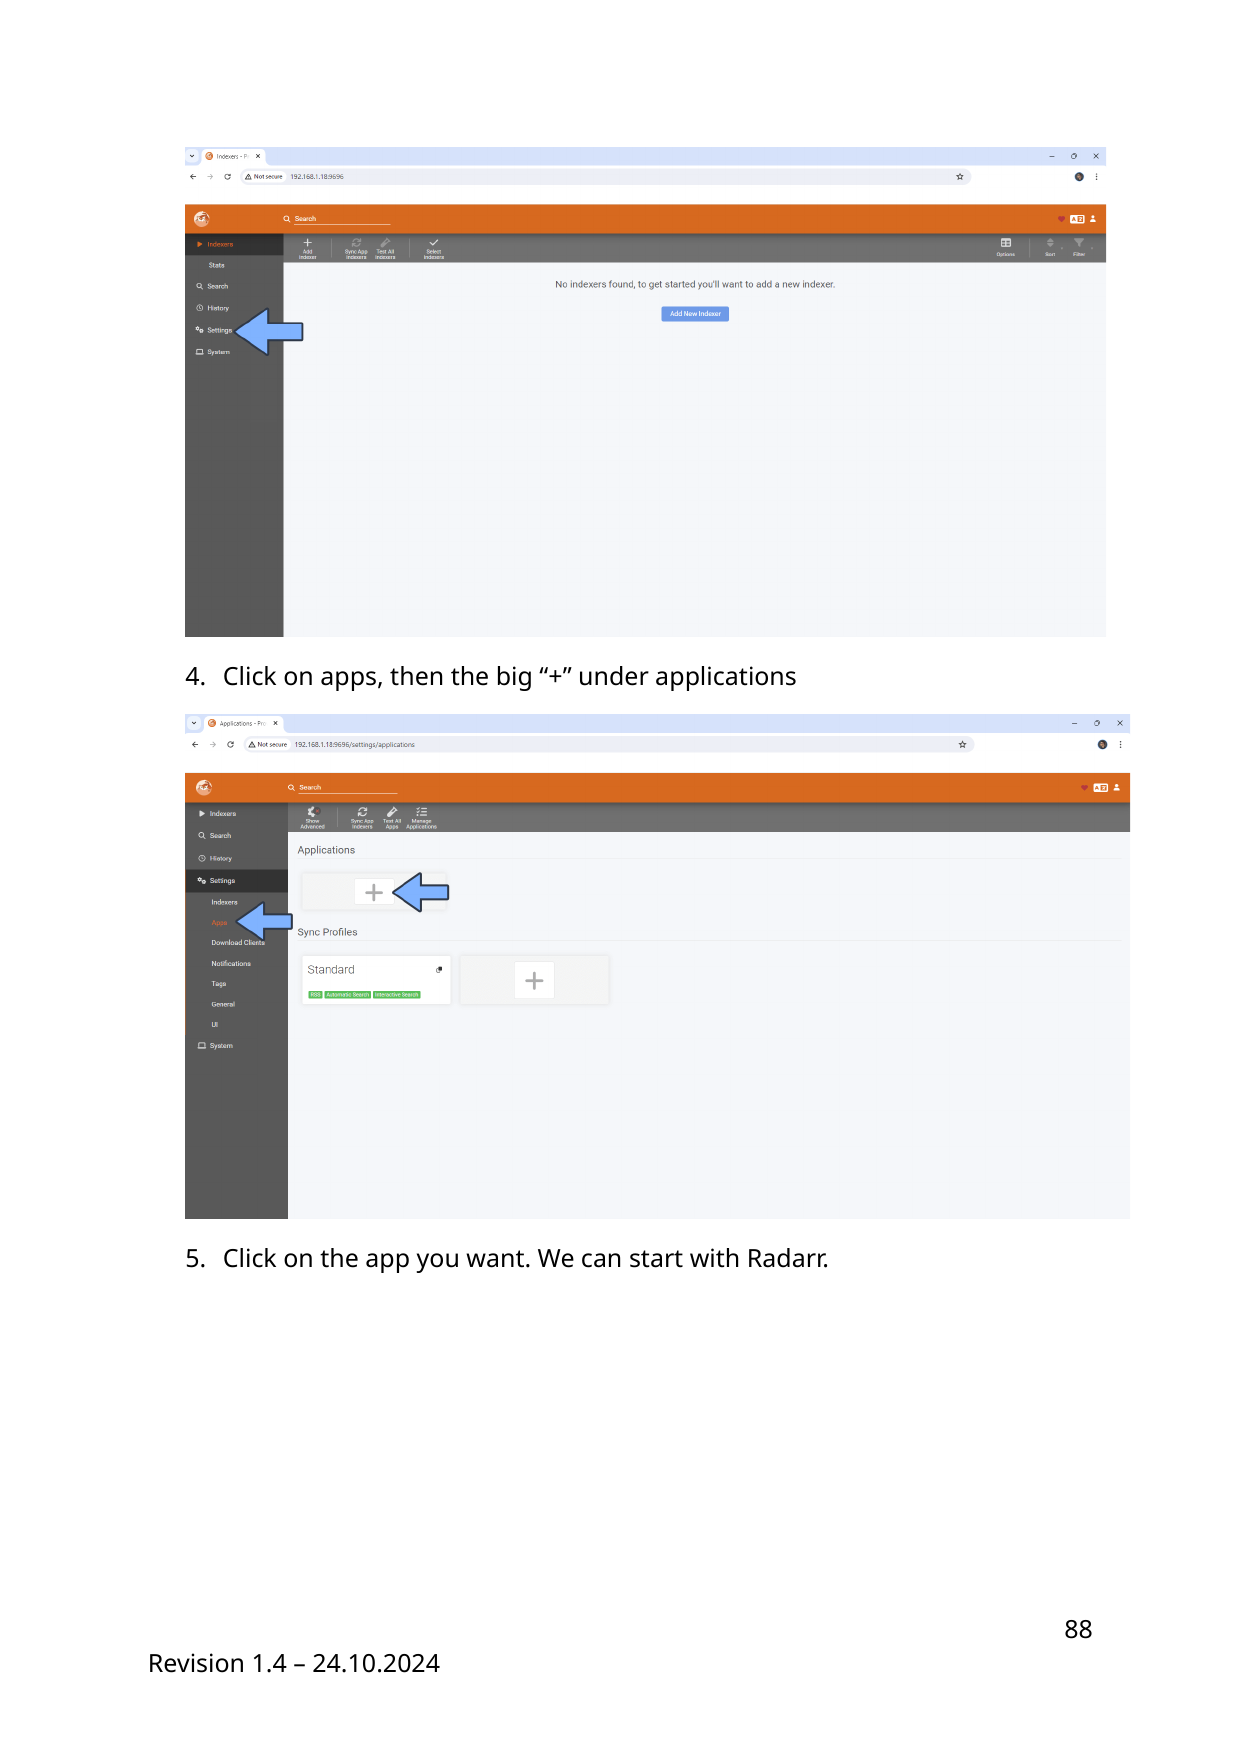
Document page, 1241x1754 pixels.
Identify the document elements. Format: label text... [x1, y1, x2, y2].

picture [185, 714, 1130, 1219]
picture [185, 147, 1107, 637]
list Click on apps, then the big “+” under applications [185, 658, 1093, 692]
list Click on the app you want. We can start with Radarr. [185, 1240, 1093, 1274]
